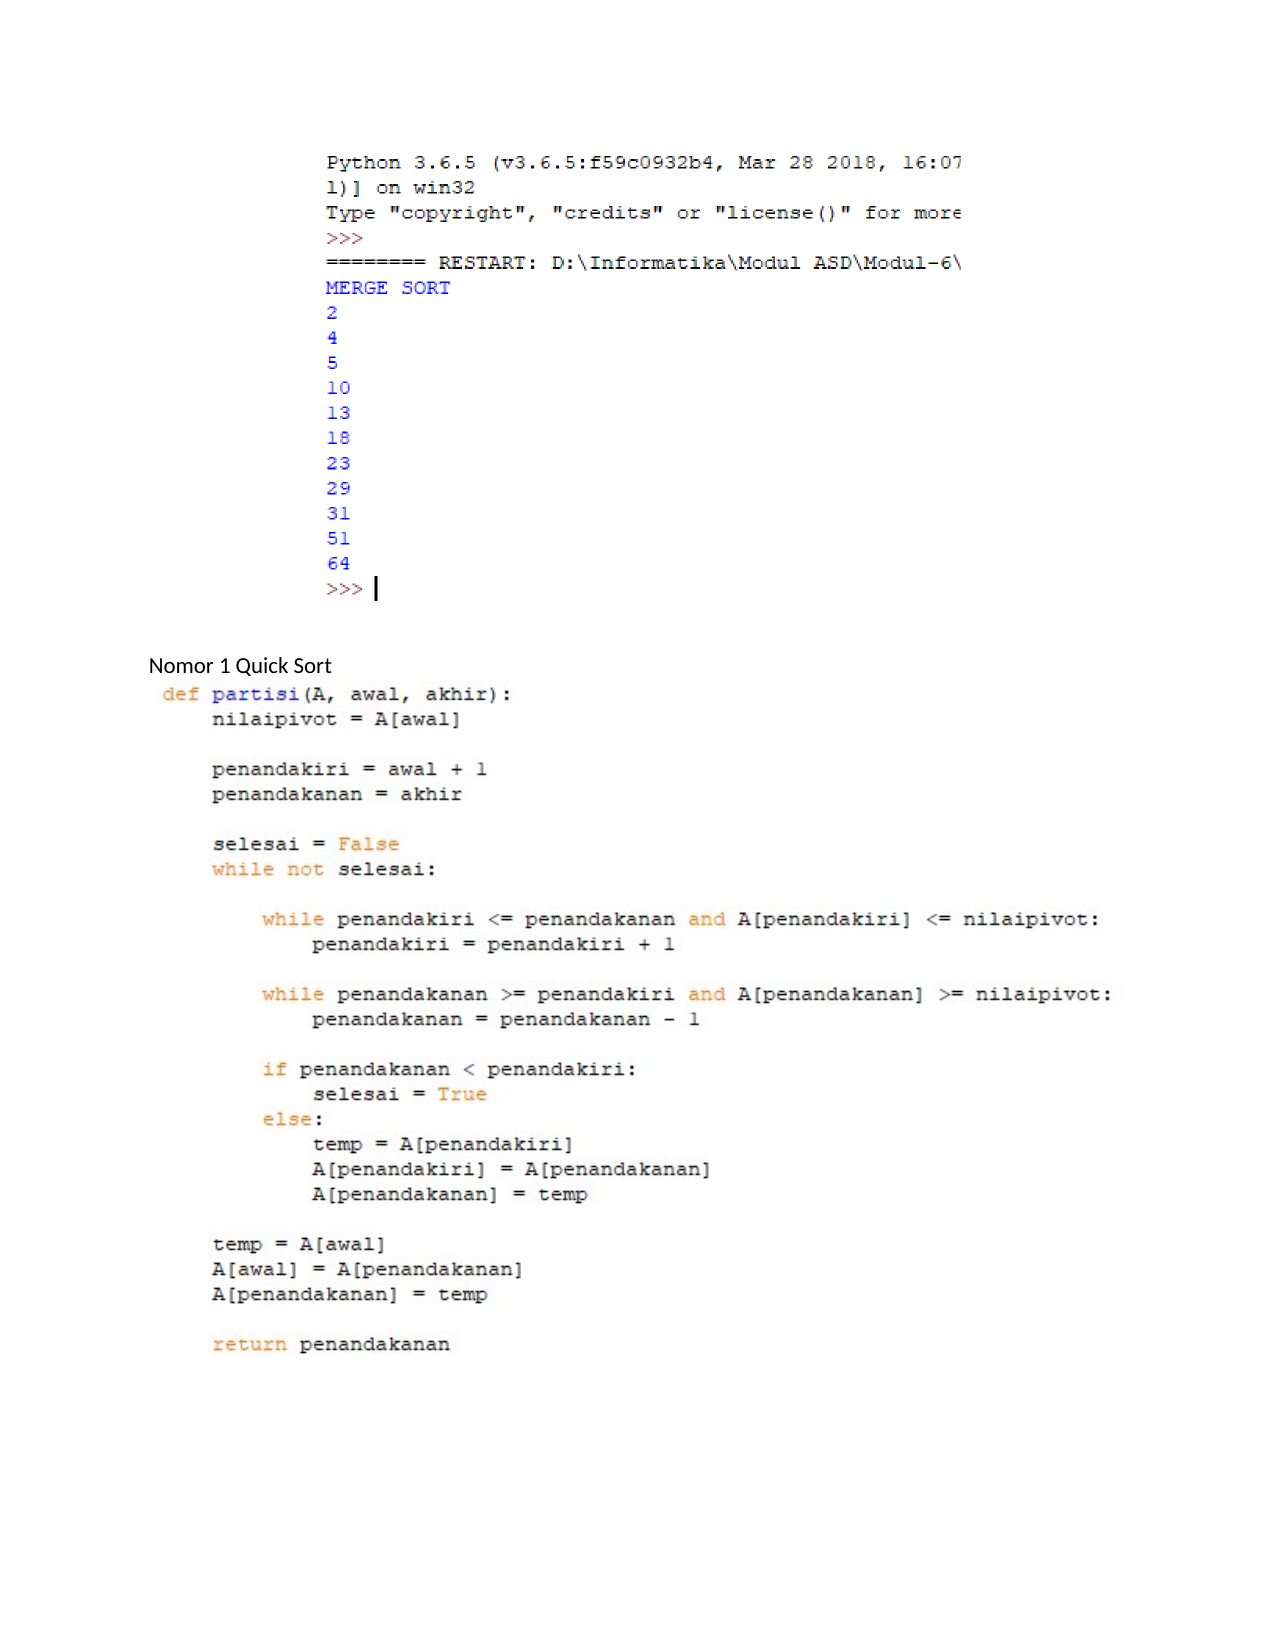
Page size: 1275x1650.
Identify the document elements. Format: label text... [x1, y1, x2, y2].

text Nomor 1 Quick Sort [148, 652, 1135, 679]
picture [322, 150, 961, 610]
picture [158, 680, 1128, 1377]
